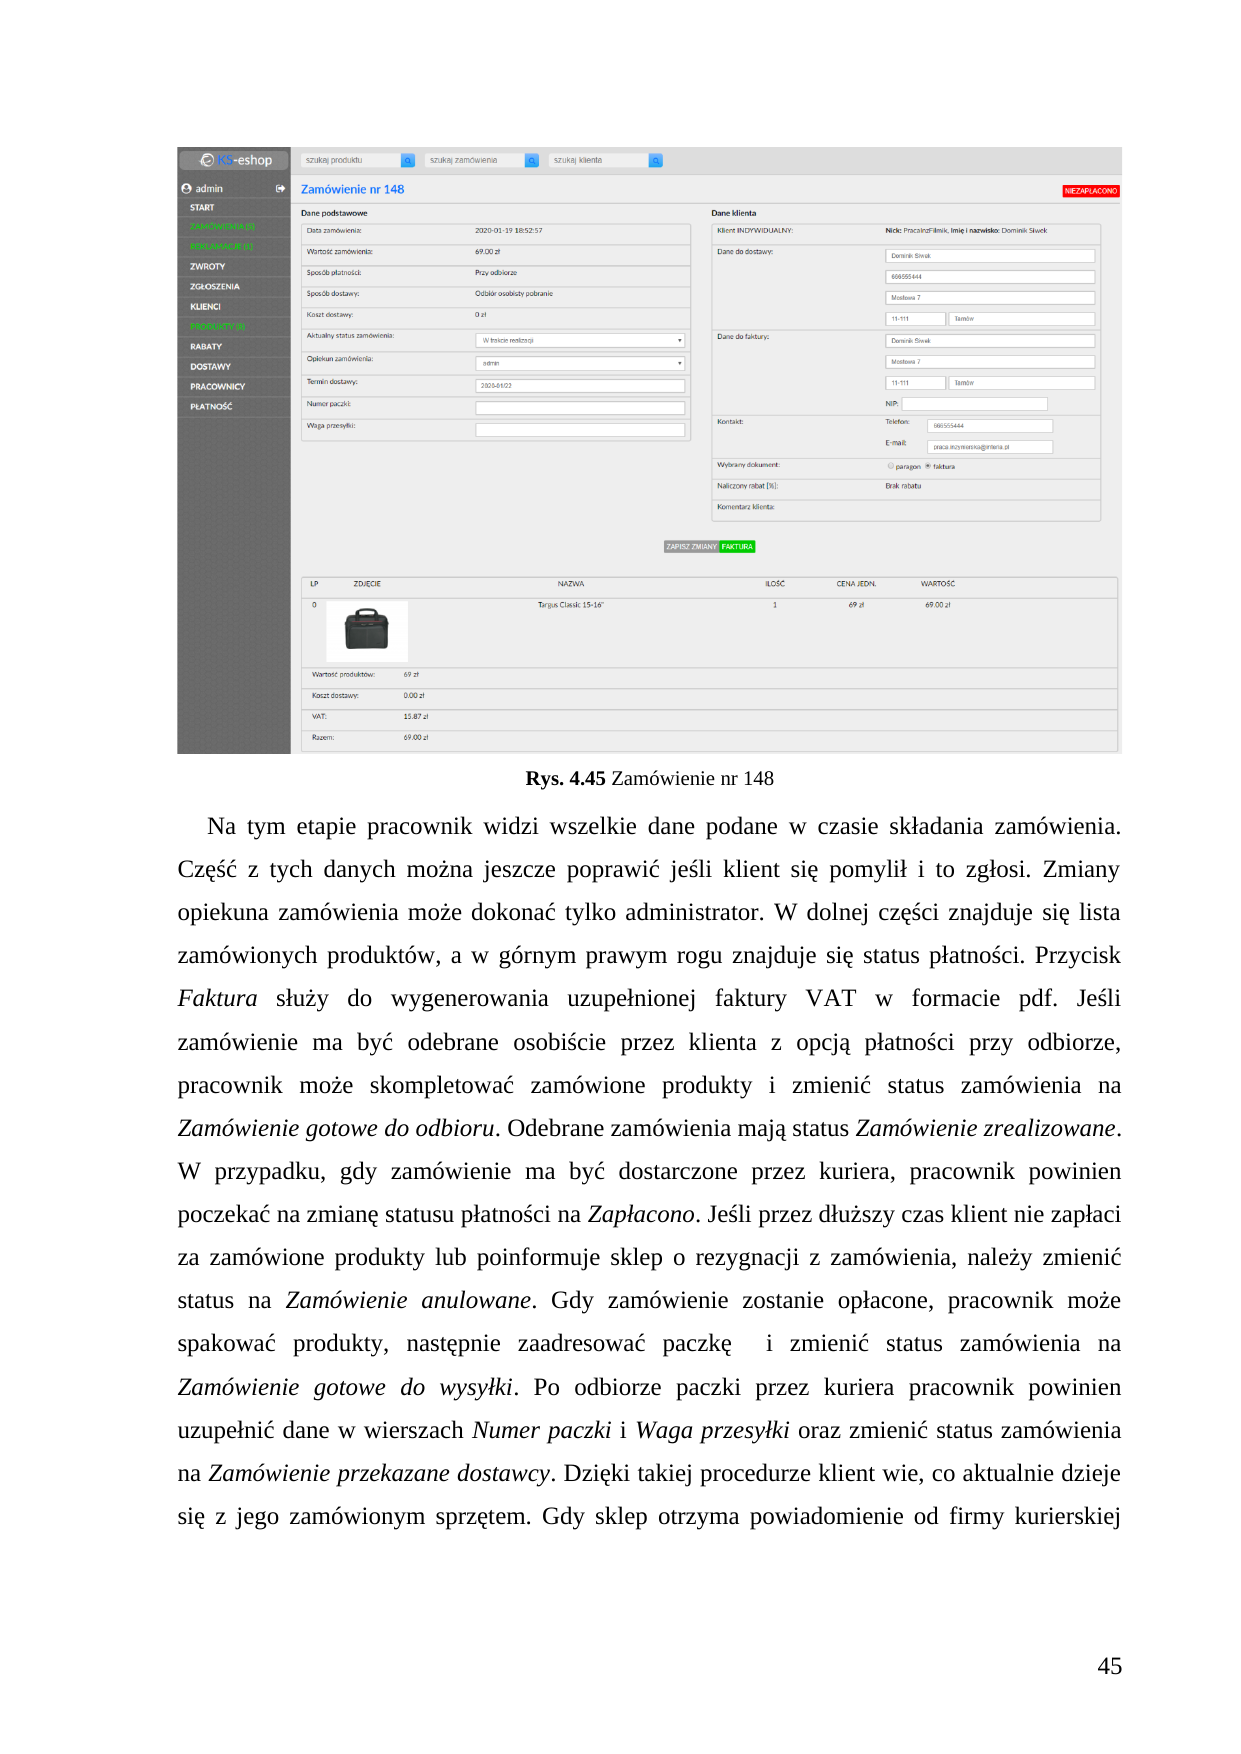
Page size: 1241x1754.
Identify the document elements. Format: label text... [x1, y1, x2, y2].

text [177, 811, 1122, 1530]
picture [177, 147, 1123, 754]
